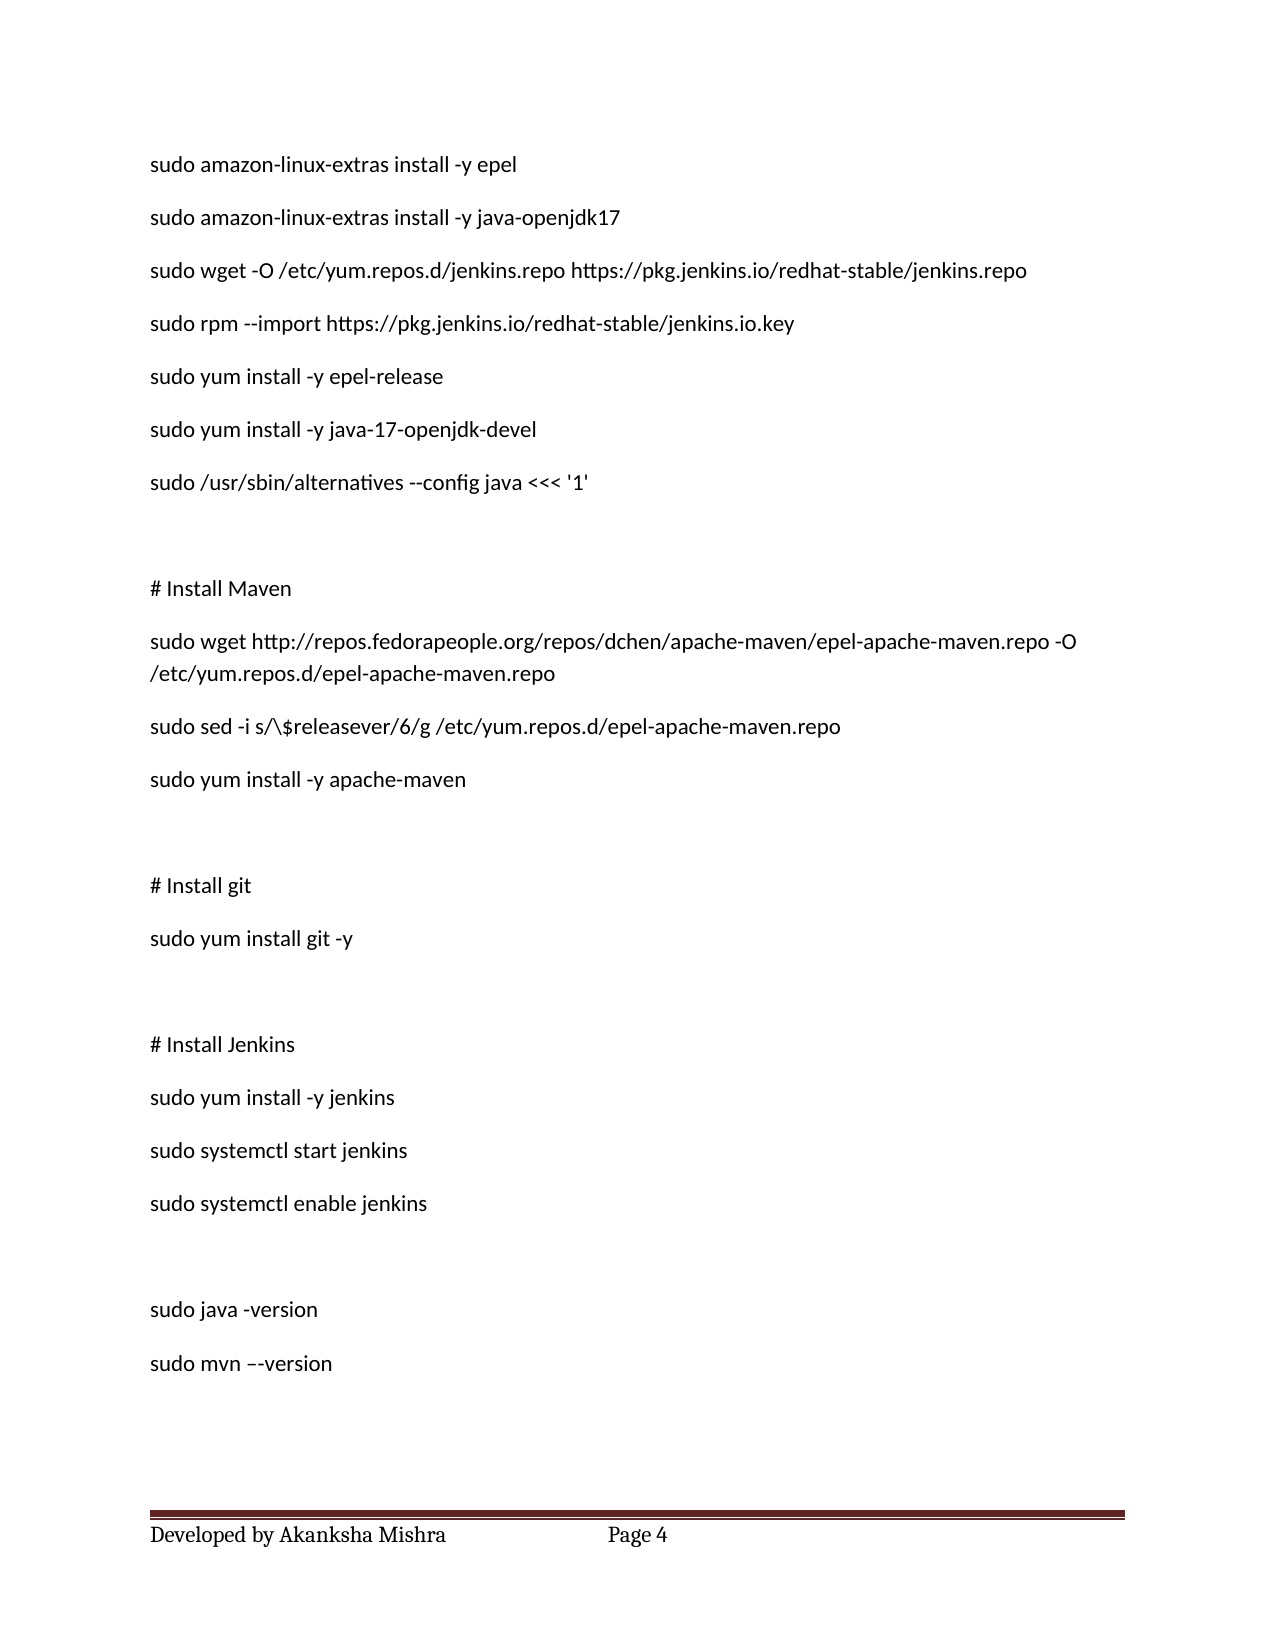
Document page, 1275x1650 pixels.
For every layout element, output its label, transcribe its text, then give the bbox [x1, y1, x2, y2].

text sudo wget -O /etc/yum.repos.d/jenkins.repo https://pkg.jenkins.io/redhat-stable/jenkins.repo [150, 256, 1125, 284]
text sudo sed -i s/\$releasever/6/g /etc/yum.repos.d/epel-apache-maven.repo [150, 712, 1125, 740]
text # Install Maven [150, 574, 1125, 602]
text sudo /usr/sbin/alternatives --config java <<< '1' [150, 468, 1125, 496]
text sudo mvn –-version [150, 1349, 1125, 1377]
text sudo yum install -y apache-maven [150, 765, 1125, 793]
text sudo yum install -y java-17-openjdk-devel [150, 415, 1125, 443]
text # Install git [150, 871, 1125, 899]
text sudo amazon-linux-extras install -y epel [150, 150, 1125, 178]
text sudo yum install -y epel-release [150, 362, 1125, 390]
text sudo systemctl start jenkins [150, 1137, 1125, 1164]
text sudo java -version [150, 1296, 1125, 1324]
text sudo wget http://repos.fedorapeople.org/repos/dchen/apache-maven/epel-apache-maven.repo -O /etc/yum.repos.d/epel-apache-maven.repo [150, 627, 1125, 687]
text sudo yum install -y jenkins [150, 1083, 1125, 1112]
text sudo systemctl enable jenkins [150, 1189, 1125, 1218]
text sudo yum install git -y [150, 924, 1125, 952]
text sudo rpm --import https://pkg.jenkins.io/redhat-stable/jenkins.io.key [150, 309, 1125, 337]
text sudo amazon-linux-extras install -y java-openjdk17 [150, 203, 1125, 231]
text # Install Jenkins [150, 1031, 1125, 1058]
